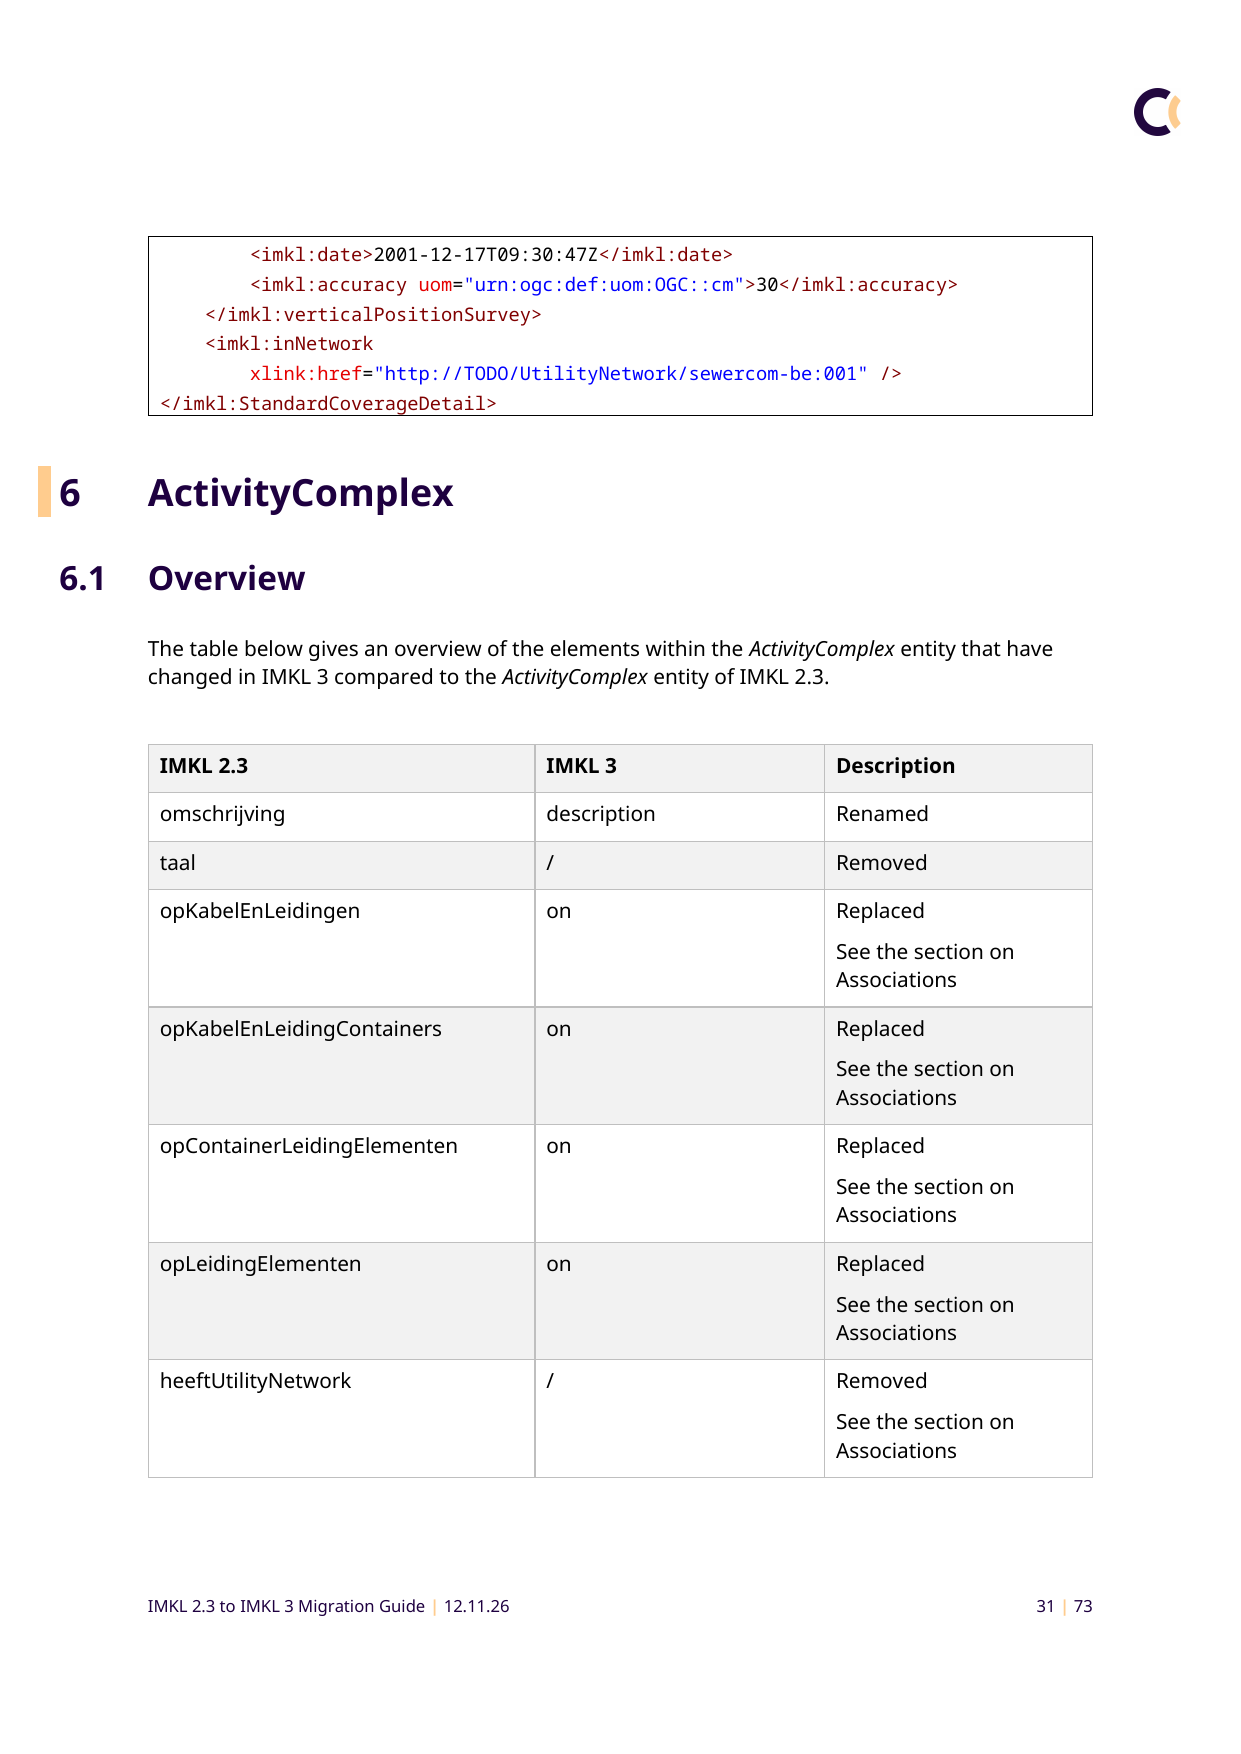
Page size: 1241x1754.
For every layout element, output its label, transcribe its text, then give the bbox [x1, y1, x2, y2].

table_cell on [536, 1125, 824, 1242]
table_cell opKabelEnLeidingContainers [149, 1008, 534, 1124]
table_cell Replaced See the section on Associations [825, 1008, 1092, 1124]
table_cell / [536, 1360, 824, 1477]
picture [1134, 88, 1181, 136]
table_cell Removed [825, 842, 1092, 889]
table_cell omschrijving [149, 793, 534, 841]
table_cell heeftUtilityNetwork [149, 1360, 534, 1477]
table_cell Replaced See the section on Associations [825, 890, 1092, 1006]
table_cell description [536, 793, 824, 841]
subtitle ActivityComplex [51, 466, 1092, 517]
table_cell opKabelEnLeidingen [149, 890, 534, 1006]
subtitle Overview [59, 555, 1092, 600]
table_header IMKL 3 [536, 745, 824, 792]
table_cell on [536, 890, 824, 1006]
table_cell opLeidingElementen [149, 1243, 534, 1359]
table_header Description [825, 745, 1092, 792]
table_cell taal [149, 842, 534, 889]
table_cell opContainerLeidingElementen [149, 1125, 534, 1242]
table_cell on [536, 1008, 824, 1124]
table_cell Renamed [825, 793, 1092, 841]
table_cell Removed See the section on Associations [825, 1360, 1092, 1477]
table_cell Replaced See the section on Associations [825, 1125, 1092, 1242]
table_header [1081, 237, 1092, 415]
table_header IMKL 2.3 [149, 745, 534, 792]
table_cell / [536, 842, 824, 889]
table_cell on [536, 1243, 824, 1359]
table_cell Replaced See the section on Associations [825, 1243, 1092, 1359]
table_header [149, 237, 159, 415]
text The table below gives an overview of the elements within the ActivityComplex entity that have changed in IMKL 3 compared to the ActivityComplex entity of IMKL 2.3. [148, 634, 1092, 691]
